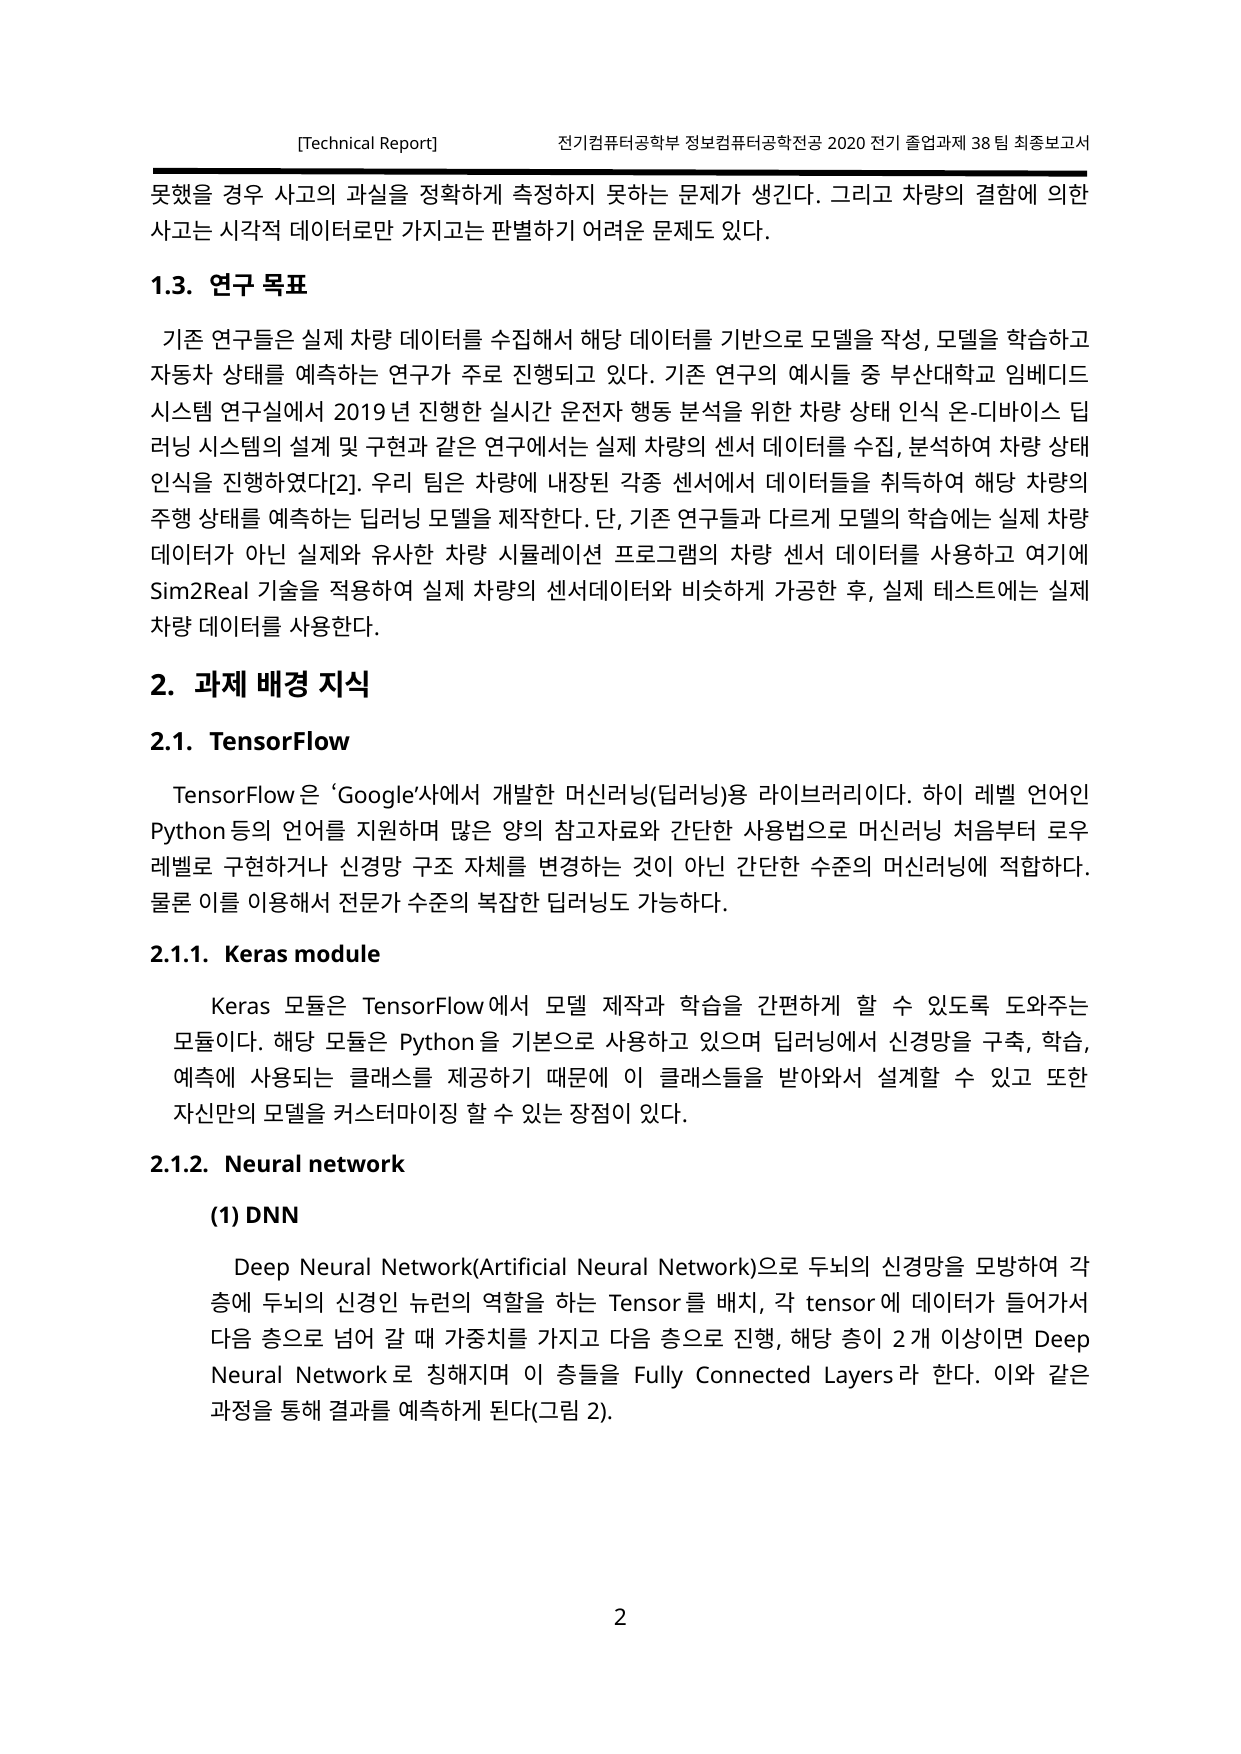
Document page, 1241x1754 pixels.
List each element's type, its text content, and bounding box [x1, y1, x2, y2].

text 기존 연구들은 실제 차량 데이터를 수집해서 해당 데이터를 기반으로 모델을 작성, 모델을 학습하고 자동차 상태를 예측하는 연구가 주로 진행되고 있다. 기존 연구의 예시들 중 부산대학교 임베디드 시스템 연구실에서 2019년 진행한 실시간 운전자 행동 분석을 위한 차량 상태 인식 온-디바이스 딥 러닝 시스템의 설계 및 구현과 같은 연구에서는 실제 차량의 센서 데이터를 수집, 분석하여 차량 상태 인식을 진행하였다[2]. 우리 팀은 차량에 내장된 각종 센서에서 데이터들을 취득하여 해당 차량의 주행 상태를 예측하는 딥러닝 모델을 제작한다. 단, 기존 연구들과 다르게 모델의 학습에는 실제 차량 데이터가 아닌 실제와 유사한 차량 시뮬레이션 프로그램의 차량 센서 데이터를 사용하고 여기에 Sim2Real 기술을 적용하여 실제 차량의 센서데이터와 비슷하게 가공한 후, 실제 테스트에는 실제 차량 데이터를 사용한다. [150, 321, 1090, 642]
text (1) DNN [150, 1199, 1090, 1230]
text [150, 177, 1090, 246]
subtitle 연구 목표 [150, 266, 1090, 302]
text Deep Neural Network(Artificial Neural Network)으로 두뇌의 신경망을 모방하여 각 층에 두뇌의 신경인 뉴런의 역할을 하는 Tensor를 배치, 각 tensor에 데이터가 들어가서 다음 층으로 넘어 갈 때 가중치를 가지고 다음 층으로 진행, 해당 층이 2개 이상이면 Deep Neural Network로 칭해지며 이 층들을 Fully Connected Layers라 한다. 이와 같은 과정을 통해 결과를 예측하게 된다(그림 2). [210, 1249, 1090, 1426]
subtitle Keras module [150, 938, 1090, 969]
text TensorFlow은 ‘Google’사에서 개발한 머신러닝(딥러닝)용 라이브러리이다. 하이 레벨 언어인 Python등의 언어를 지원하며 많은 양의 참고자료와 간단한 사용법으로 머신러닝 처음부터 로우 레벨로 구현하거나 신경망 구조 자체를 변경하는 것이 아닌 간단한 수준의 머신러닝에 적합하다. 물론 이를 이용해서 전문가 수준의 복잡한 딥러닝도 가능하다. [150, 777, 1090, 918]
subtitle TensorFlow [150, 724, 1090, 758]
text Keras 모듈은 TensorFlow에서 모델 제작과 학습을 간편하게 할 수 있도록 도와주는 모듈이다. 해당 모듈은 Python을 기본으로 사용하고 있으며 딥러닝에서 신경망을 구축, 학습, 예측에 사용되는 클래스를 제공하기 때문에 이 클래스들을 받아와서 설계할 수 있고 또한 자신만의 모델을 커스터마이징 할 수 있는 장점이 있다. [173, 988, 1090, 1129]
subtitle Neural network [150, 1148, 1090, 1180]
subtitle 과제 배경 지식 [150, 661, 1090, 704]
